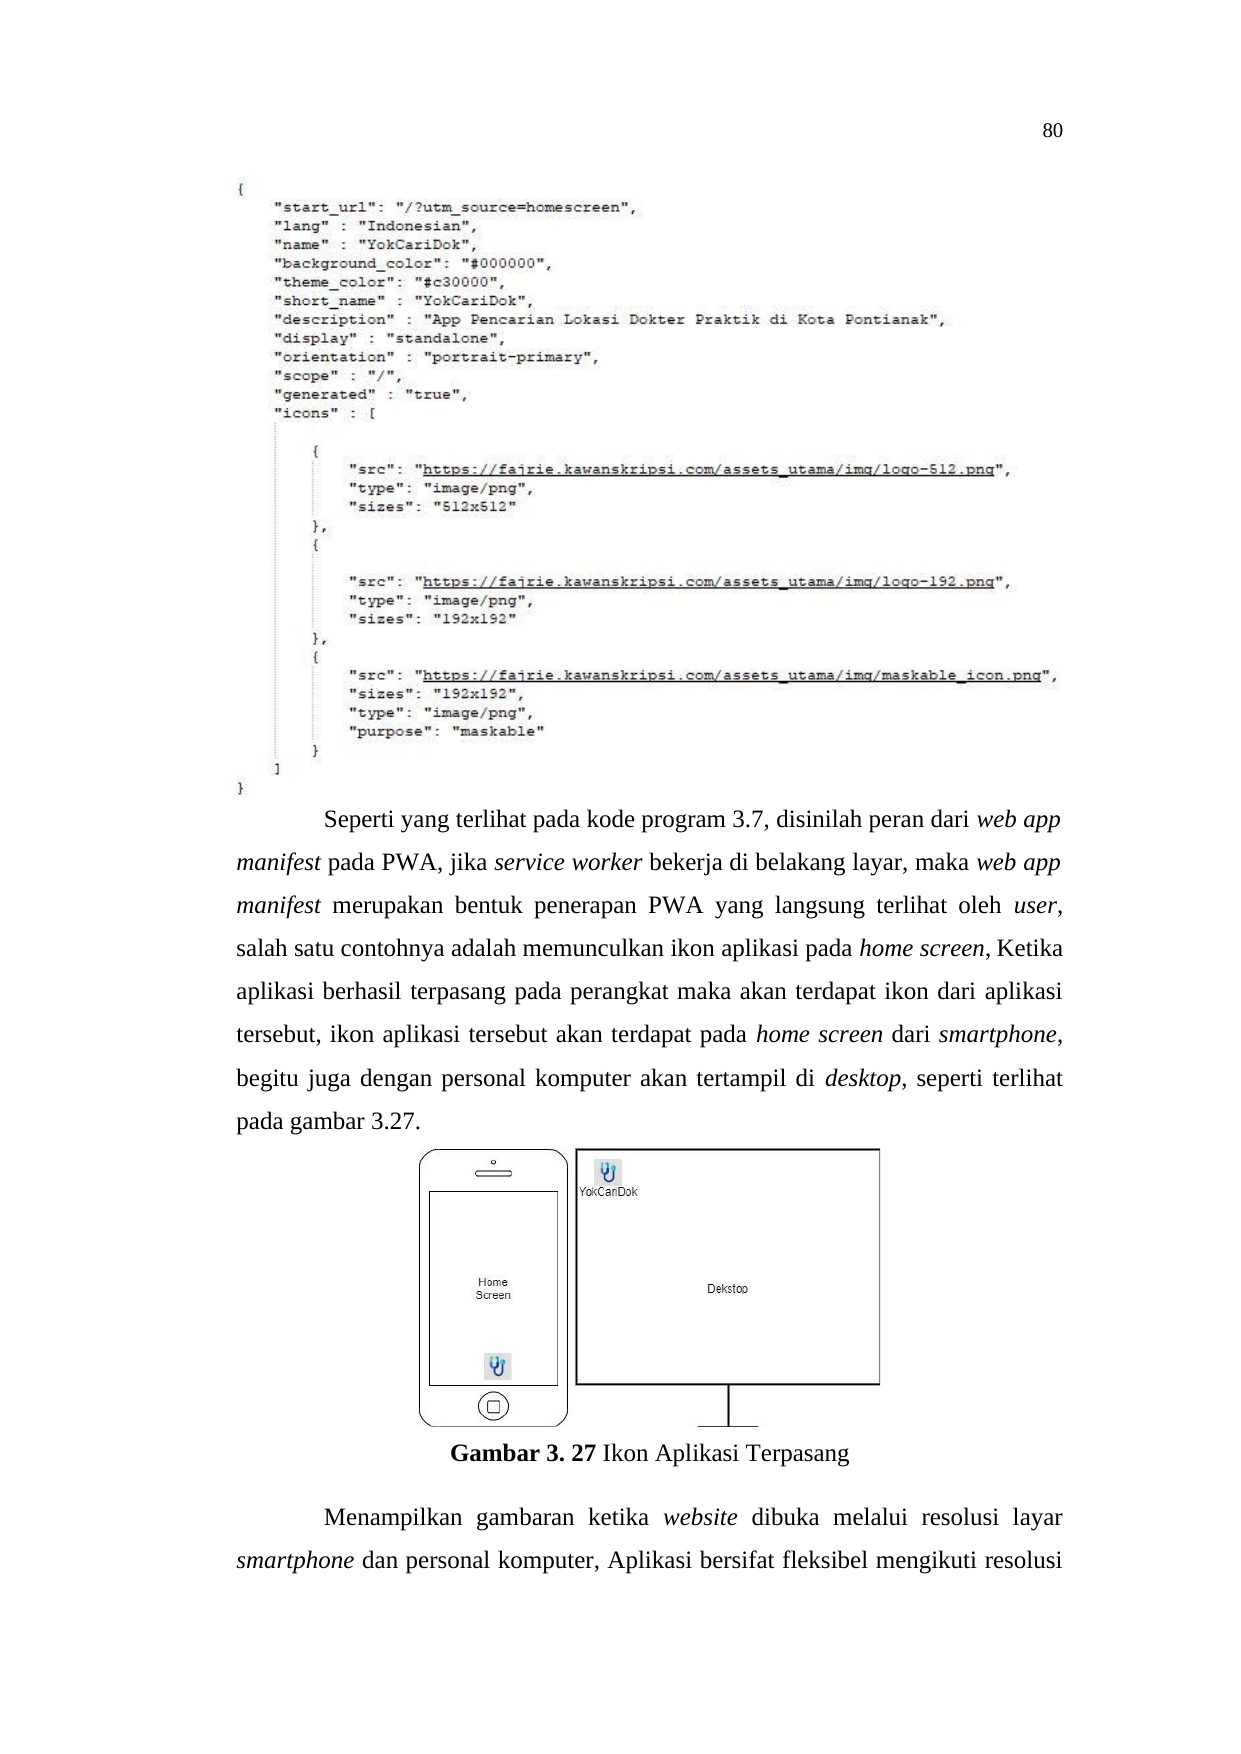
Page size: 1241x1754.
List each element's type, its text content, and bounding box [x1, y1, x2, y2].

text Seperti yang terlihat pada kode program 3.7, disinilah peran dari web app manifest pada PWA, jika service worker bekerja di belakang layar, maka web app manifest merupakan bentuk penerapan PWA yang langsung terlihat oleh user, salah satu contohnya adalah memunculkan ikon aplikasi pada home screen, Ketika aplikasi berhasil terpasang pada perangkat maka akan terdapat ikon dari aplikasi tersebut, ikon aplikasi tersebut akan terdapat pada home screen dari smartphone, begitu juga dengan personal komputer akan tertampil di desktop, seperti terlihat pada gambar 3.27. [236, 804, 1063, 1134]
text Gambar 3. 27 Ikon Aplikasi Terpasang [236, 1438, 1063, 1467]
picture [236, 177, 1064, 804]
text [236, 1502, 1063, 1574]
picture [419, 1148, 881, 1427]
